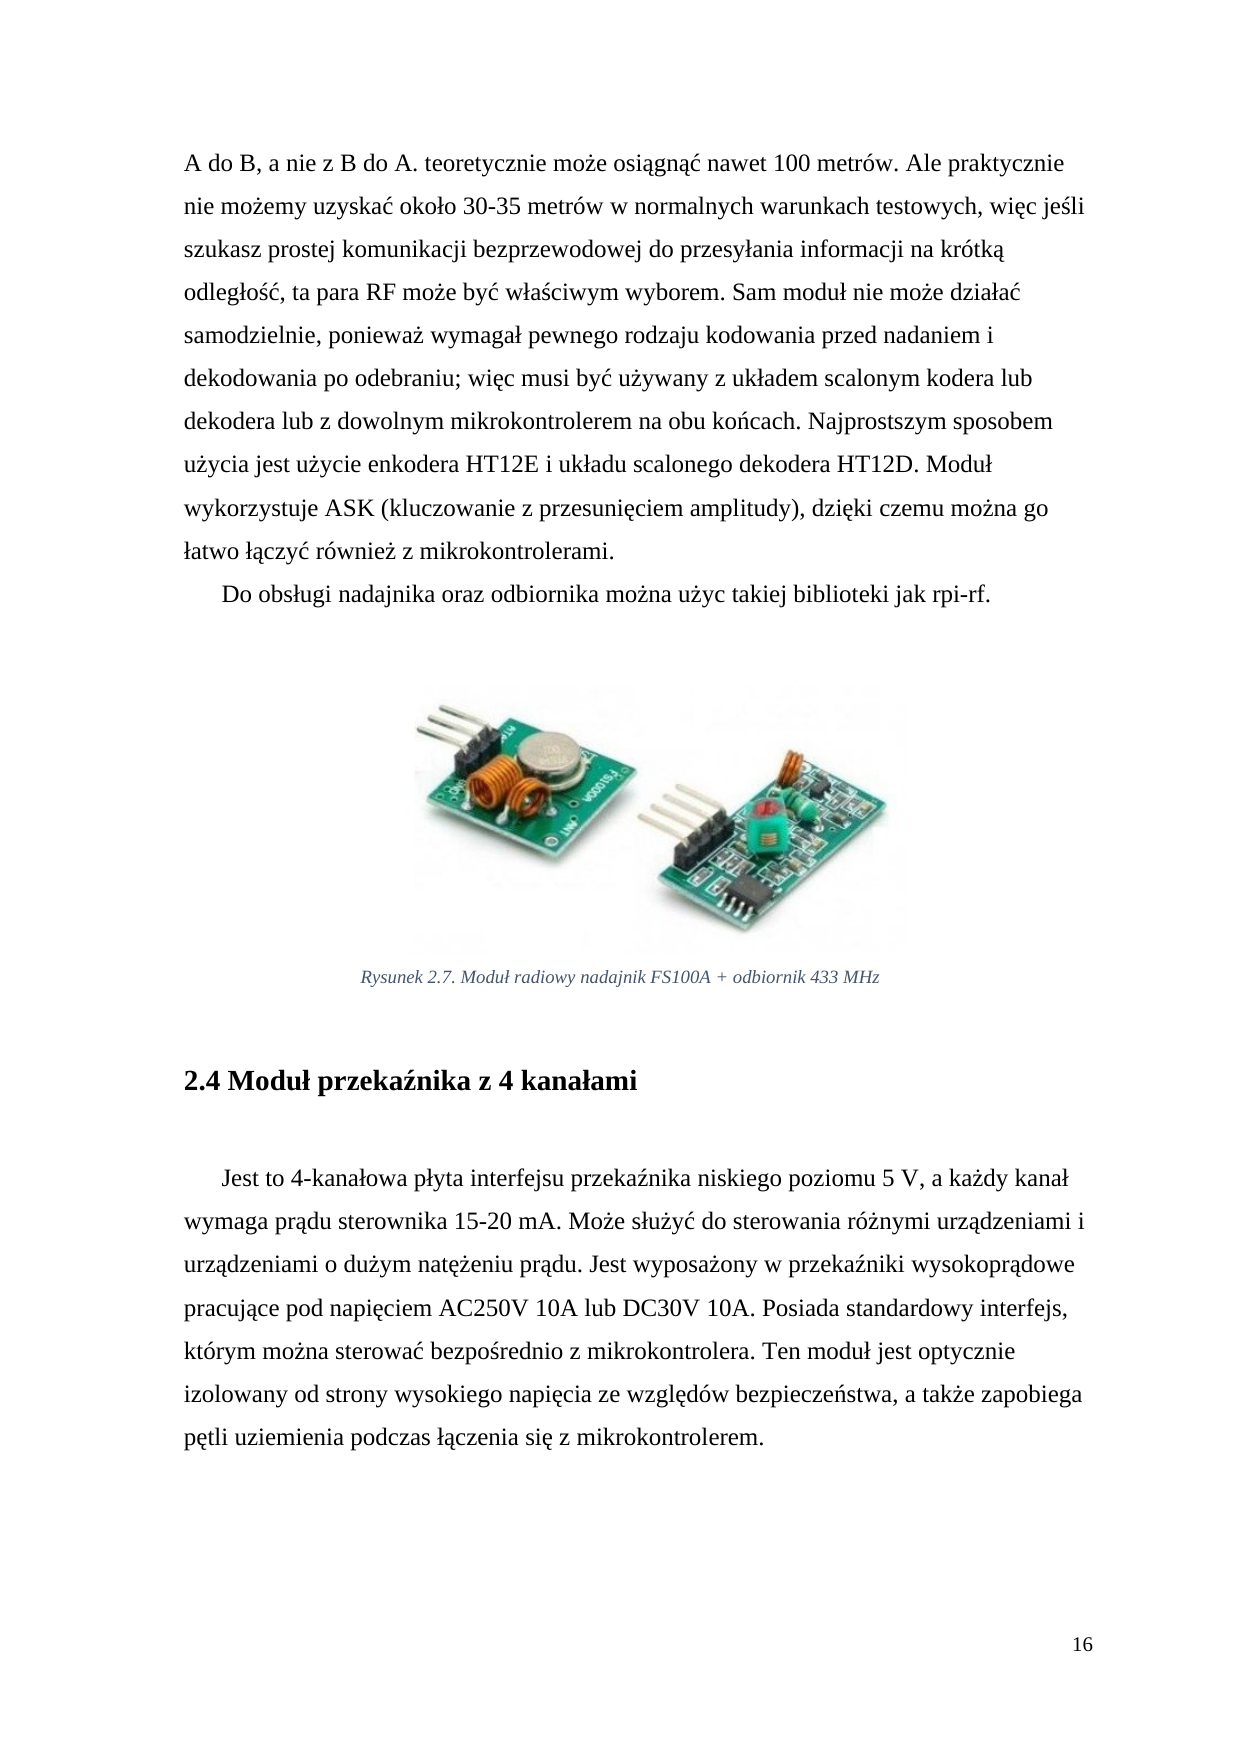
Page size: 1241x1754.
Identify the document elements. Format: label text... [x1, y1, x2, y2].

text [184, 148, 1093, 564]
text Rysunek 2.7. Moduł radiowy nadajnik FS100A + odbiornik 433 MHz [148, 966, 1093, 988]
text Jest to 4-kanałowa płyta interfejsu przekaźnika niskiego poziomu 5 V, a każdy kanał wymaga prądu sterownika 15-20 mA. Może służyć do sterowania różnymi urządzeniami i urządzeniami o dużym natężeniu prądu. Jest wyposażony w przekaźniki wysokoprądowe pracujące pod napięciem AC250V 10A lub DC30V 10A. Posiada standardowy interfejs, którym można sterować bezpośrednio z mikrokontrolera. Ten moduł jest optycznie izolowany od strony wysokiego napięcia ze względów bezpieczeństwa, a także zapobiega pętli uziemienia podczas łączenia się z mikrokontrolerem. [184, 1163, 1093, 1451]
text 2.4 Moduł przekaźnika z 4 kanałami [184, 1063, 1093, 1147]
picture [406, 665, 908, 955]
text Do obsługi nadajnika oraz odbiornika można użyc takiej biblioteki jak rpi-rf. [184, 579, 1093, 608]
